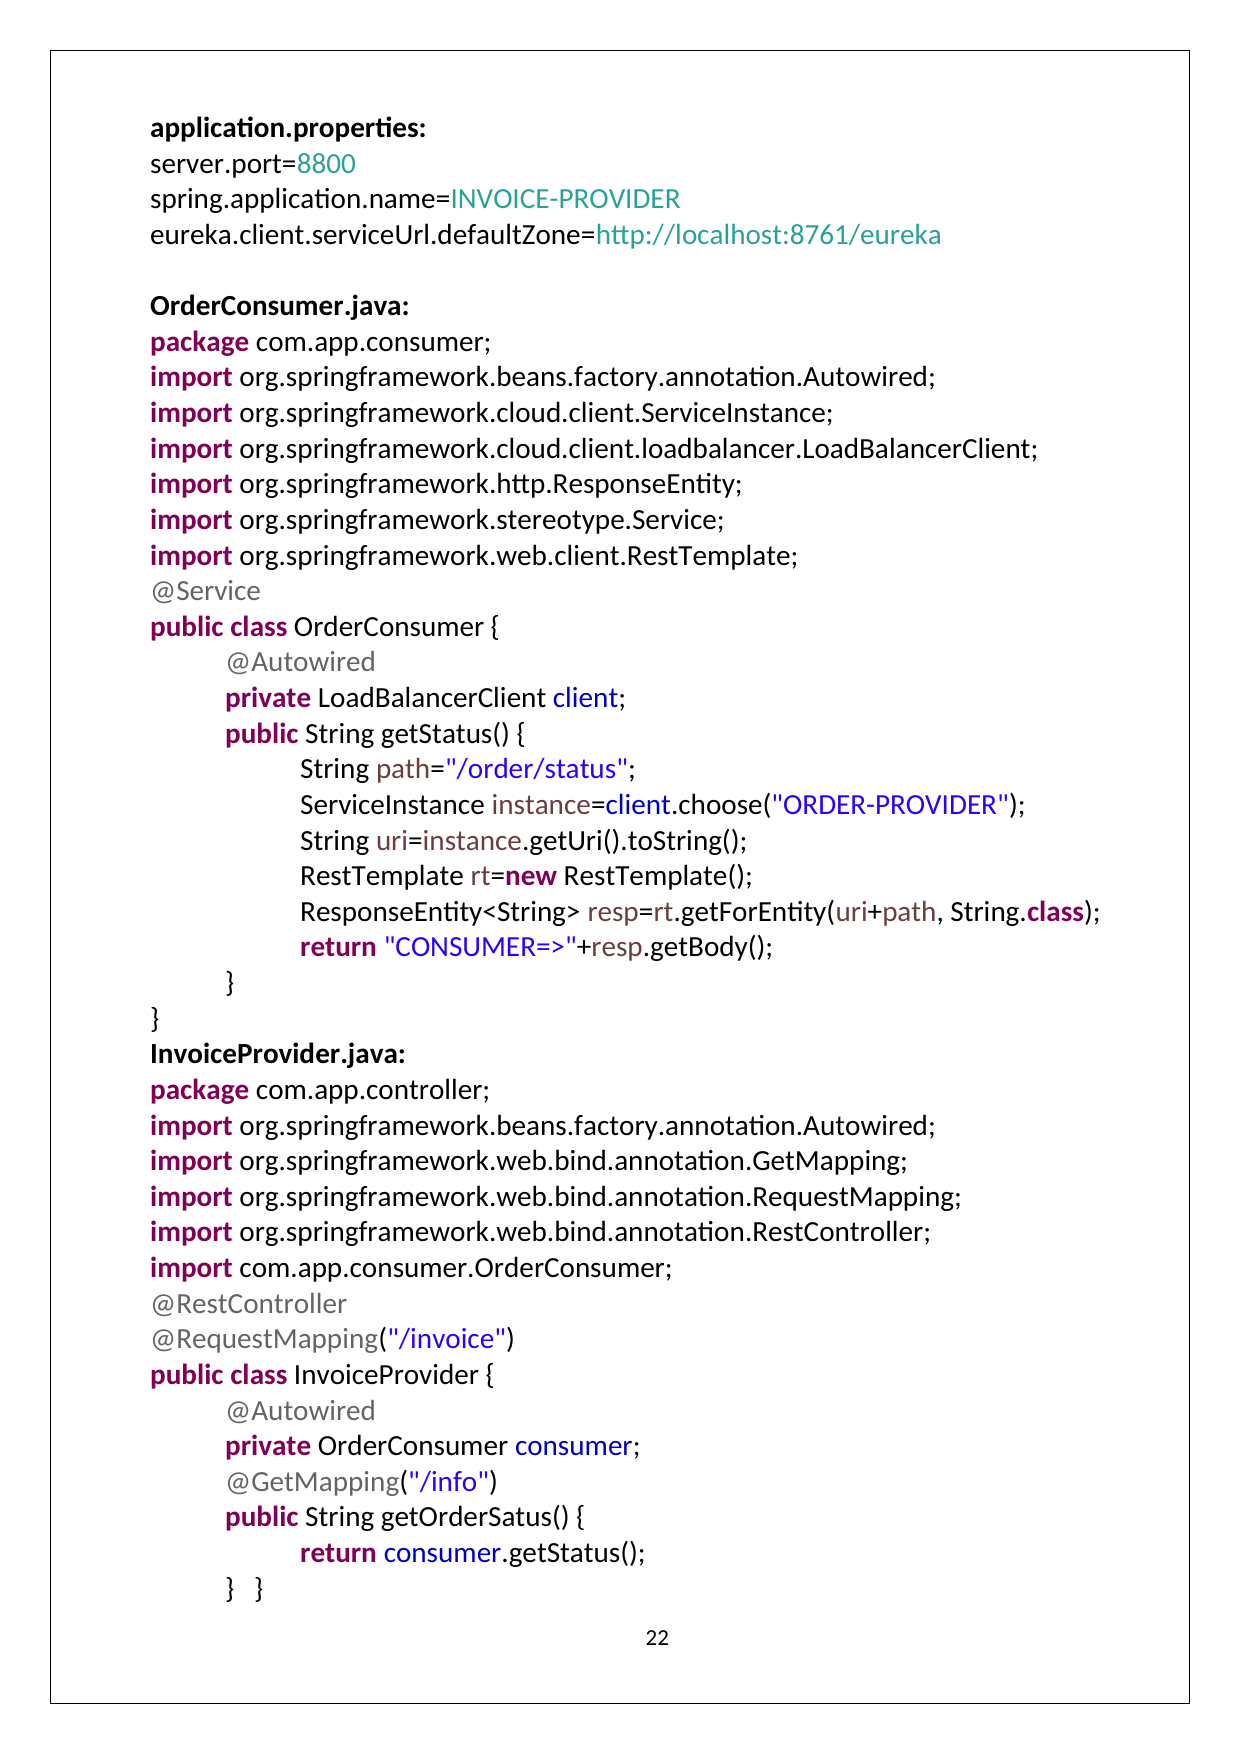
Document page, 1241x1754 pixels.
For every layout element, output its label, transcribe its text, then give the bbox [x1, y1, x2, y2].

text ResponseEntity<String> resp=rt.getForEntity(uri+path, String.class); [150, 893, 1164, 928]
text String uri=instance.getUri().toString(); [150, 822, 1164, 857]
text RestTemplate rt=new RestTemplate(); [150, 857, 1164, 893]
text private OrderConsumer consumer; [150, 1427, 1164, 1463]
text import org.springframework.web.bind.annotation.RestController; [150, 1213, 1164, 1249]
text import org.springframework.beans.factory.annotation.Autowired; [150, 358, 1164, 394]
text import org.springframework.http.ResponseEntity; [150, 465, 1164, 501]
text public String getStatus() { [150, 715, 1164, 750]
text @GetMapping("/info") [150, 1463, 1164, 1498]
text @RequestMapping("/invoice") [150, 1320, 1164, 1356]
text import org.springframework.web.client.RestTemplate; [150, 537, 1164, 572]
text import org.springframework.cloud.client.ServiceInstance; [150, 394, 1164, 430]
text public class OrderConsumer { [150, 608, 1164, 643]
text ServiceInstance instance=client.choose("ORDER-PROVIDER"); [150, 786, 1164, 822]
text InvoiceProvider.java: [150, 1035, 1164, 1071]
text private LoadBalancerClient client; [150, 679, 1164, 715]
text return consumer.getStatus(); [150, 1534, 1164, 1570]
text import com.app.consumer.OrderConsumer; [150, 1249, 1164, 1285]
text public class InvoiceProvider { [150, 1356, 1164, 1392]
text @Autowired [150, 643, 1164, 679]
text return "CONSUMER=>"+resp.getBody(); [150, 928, 1164, 964]
text spring.application.name=INVOICE-PROVIDER [150, 180, 1164, 216]
text import org.springframework.cloud.client.loadbalancer.LoadBalancerClient; [150, 430, 1164, 465]
text OrderConsumer.java: [150, 287, 1164, 323]
text import org.springframework.stereotype.Service; [150, 501, 1164, 537]
text import org.springframework.web.bind.annotation.GetMapping; [150, 1142, 1164, 1178]
text @Service [150, 572, 1164, 608]
text @RestController [150, 1285, 1164, 1320]
text package com.app.consumer; [150, 323, 1164, 358]
text eureka.client.serviceUrl.defaultZone=http://localhost:8761/eureka [150, 216, 1164, 252]
text import org.springframework.web.bind.annotation.RequestMapping; [150, 1178, 1164, 1213]
text @Autowired [150, 1392, 1164, 1427]
text public String getOrderSatus() { [150, 1498, 1164, 1534]
text String path="/order/status"; [150, 750, 1164, 786]
text application.properties: [150, 109, 1164, 145]
text import org.springframework.beans.factory.annotation.Autowired; [150, 1107, 1164, 1142]
text } } [150, 1570, 1164, 1605]
text } [150, 1000, 1164, 1035]
text } [150, 964, 1164, 1000]
text server.port=8800 [150, 145, 1164, 180]
text package com.app.controller; [150, 1071, 1164, 1107]
